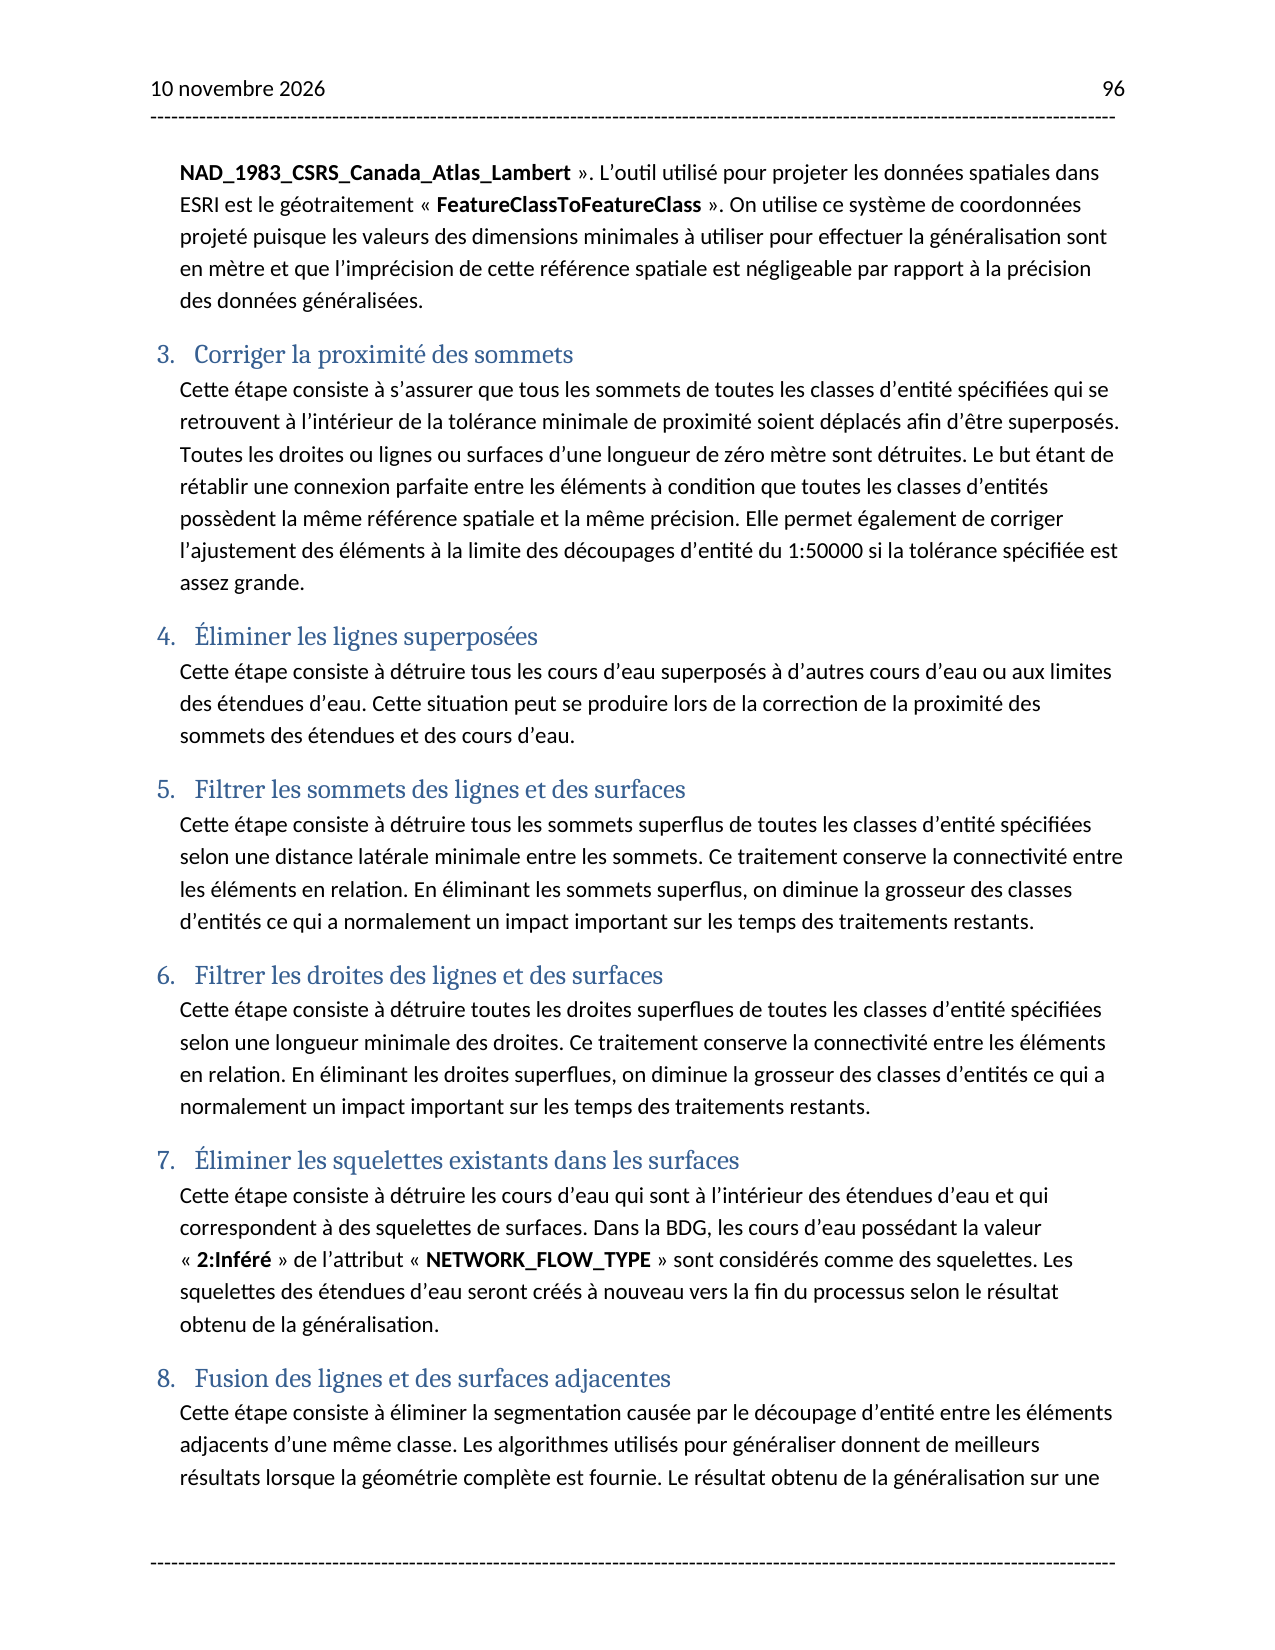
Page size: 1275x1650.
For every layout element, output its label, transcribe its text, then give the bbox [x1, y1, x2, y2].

text Cette étape consiste à s’assurer que tous les sommets de toutes les classes d’entité spécifiées qui se retrouvent à l’intérieur de la tolérance minimale de proximité soient déplacés afin d’être superposés. Toutes les droites ou lignes ou surfaces d’une longueur de zéro mètre sont détruites. Le but étant de rétablir une connexion parfaite entre les éléments à condition que toutes les classes d’entités possèdent la même référence spatiale et la même précision. Elle permet également de corriger l’ajustement des éléments à la limite des découpages d’entité du 1:50000 si la tolérance spécifiée est assez grande. [179, 375, 1125, 596]
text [179, 1398, 1125, 1491]
text Cette étape consiste à détruire tous les sommets superflus de toutes les classes d’entité spécifiées selon une distance latérale minimale entre les sommets. Ce traitement conserve la connectivité entre les éléments en relation. En éliminant les sommets superflus, on diminue la grosseur des classes d’entités ce qui a normalement un impact important sur les temps des traitements restants. [179, 810, 1125, 935]
subtitle Éliminer les lignes superposées [157, 621, 1125, 653]
text Cette étape consiste à détruire les cours d’eau qui sont à l’intérieur des étendues d’eau et qui correspondent à des squelettes de surfaces. Dans la BDG, les cours d’eau possédant la valeur « 2:Inféré » de l’attribut « NETWORK_FLOW_TYPE » sont considérés comme des squelettes. Les squelettes des étendues d’eau seront créés à nouveau vers la fin du processus selon le résultat obtenu de la généralisation. [179, 1181, 1125, 1338]
text Cette étape consiste à détruire tous les cours d’eau superposés à d’autres cours d’eau ou aux limites des étendues d’eau. Cette situation peut se produire lors de la correction de la proximité des sommets des étendues et des cours d’eau. [179, 657, 1125, 749]
subtitle Filtrer les droites des lignes et des surfaces [157, 960, 1125, 991]
subtitle Corriger la proximité des sommets [157, 339, 1125, 371]
subtitle Filtrer les sommets des lignes et des surfaces [157, 774, 1125, 806]
subtitle Éliminer les squelettes existants dans les surfaces [157, 1145, 1125, 1176]
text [179, 158, 1125, 314]
subtitle Fusion des lignes et des surfaces adjacentes [157, 1363, 1125, 1394]
text Cette étape consiste à détruire toutes les droites superflues de toutes les classes d’entité spécifiées selon une longueur minimale des droites. Ce traitement conserve la connectivité entre les éléments en relation. En éliminant les droites superflues, on diminue la grosseur des classes d’entités ce qui a normalement un impact important sur les temps des traitements restants. [179, 996, 1125, 1120]
